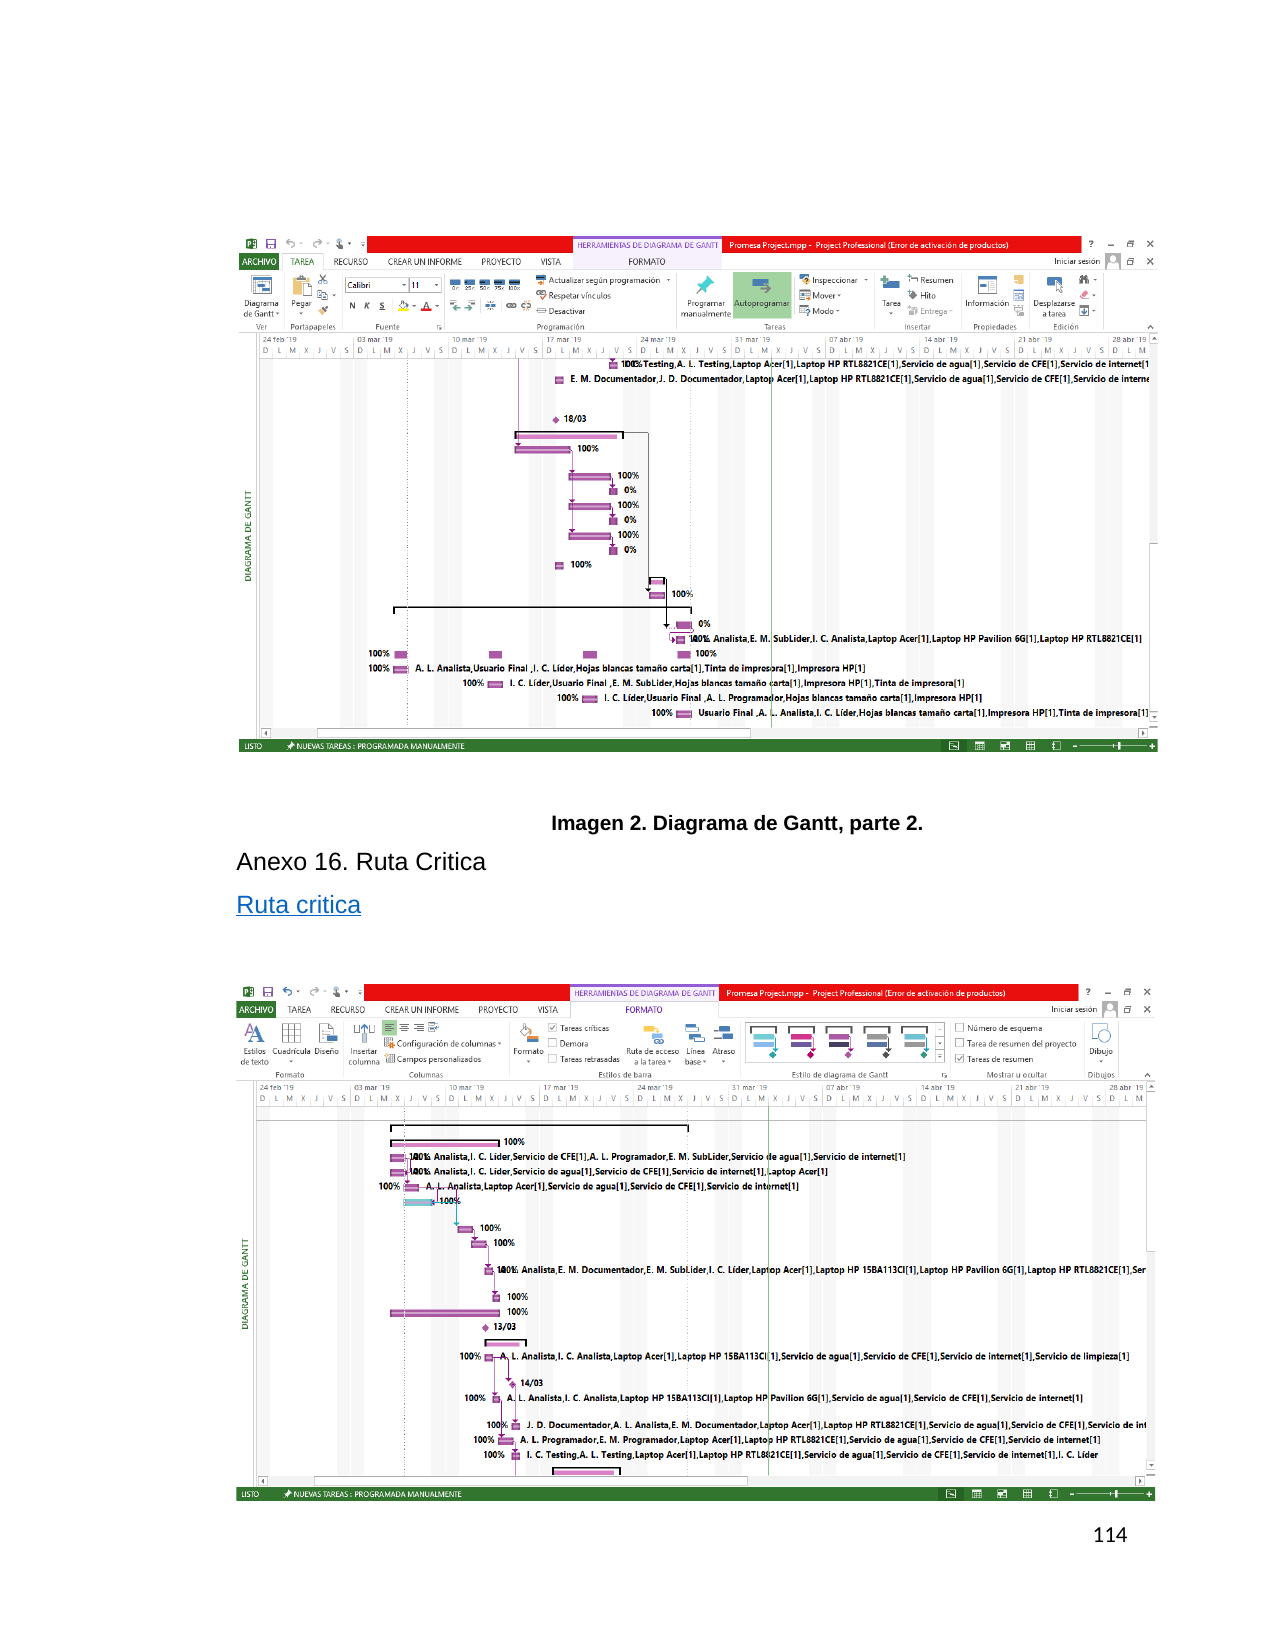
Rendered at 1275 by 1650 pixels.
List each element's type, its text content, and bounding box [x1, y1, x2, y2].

picture [239, 236, 1157, 752]
picture [236, 984, 1154, 1501]
text Ruta critica [236, 890, 1127, 919]
text Imagen 2. Diagrama de Gantt, parte 2. [347, 811, 1127, 835]
text Anexo 16. Ruta Critica [236, 847, 1127, 876]
